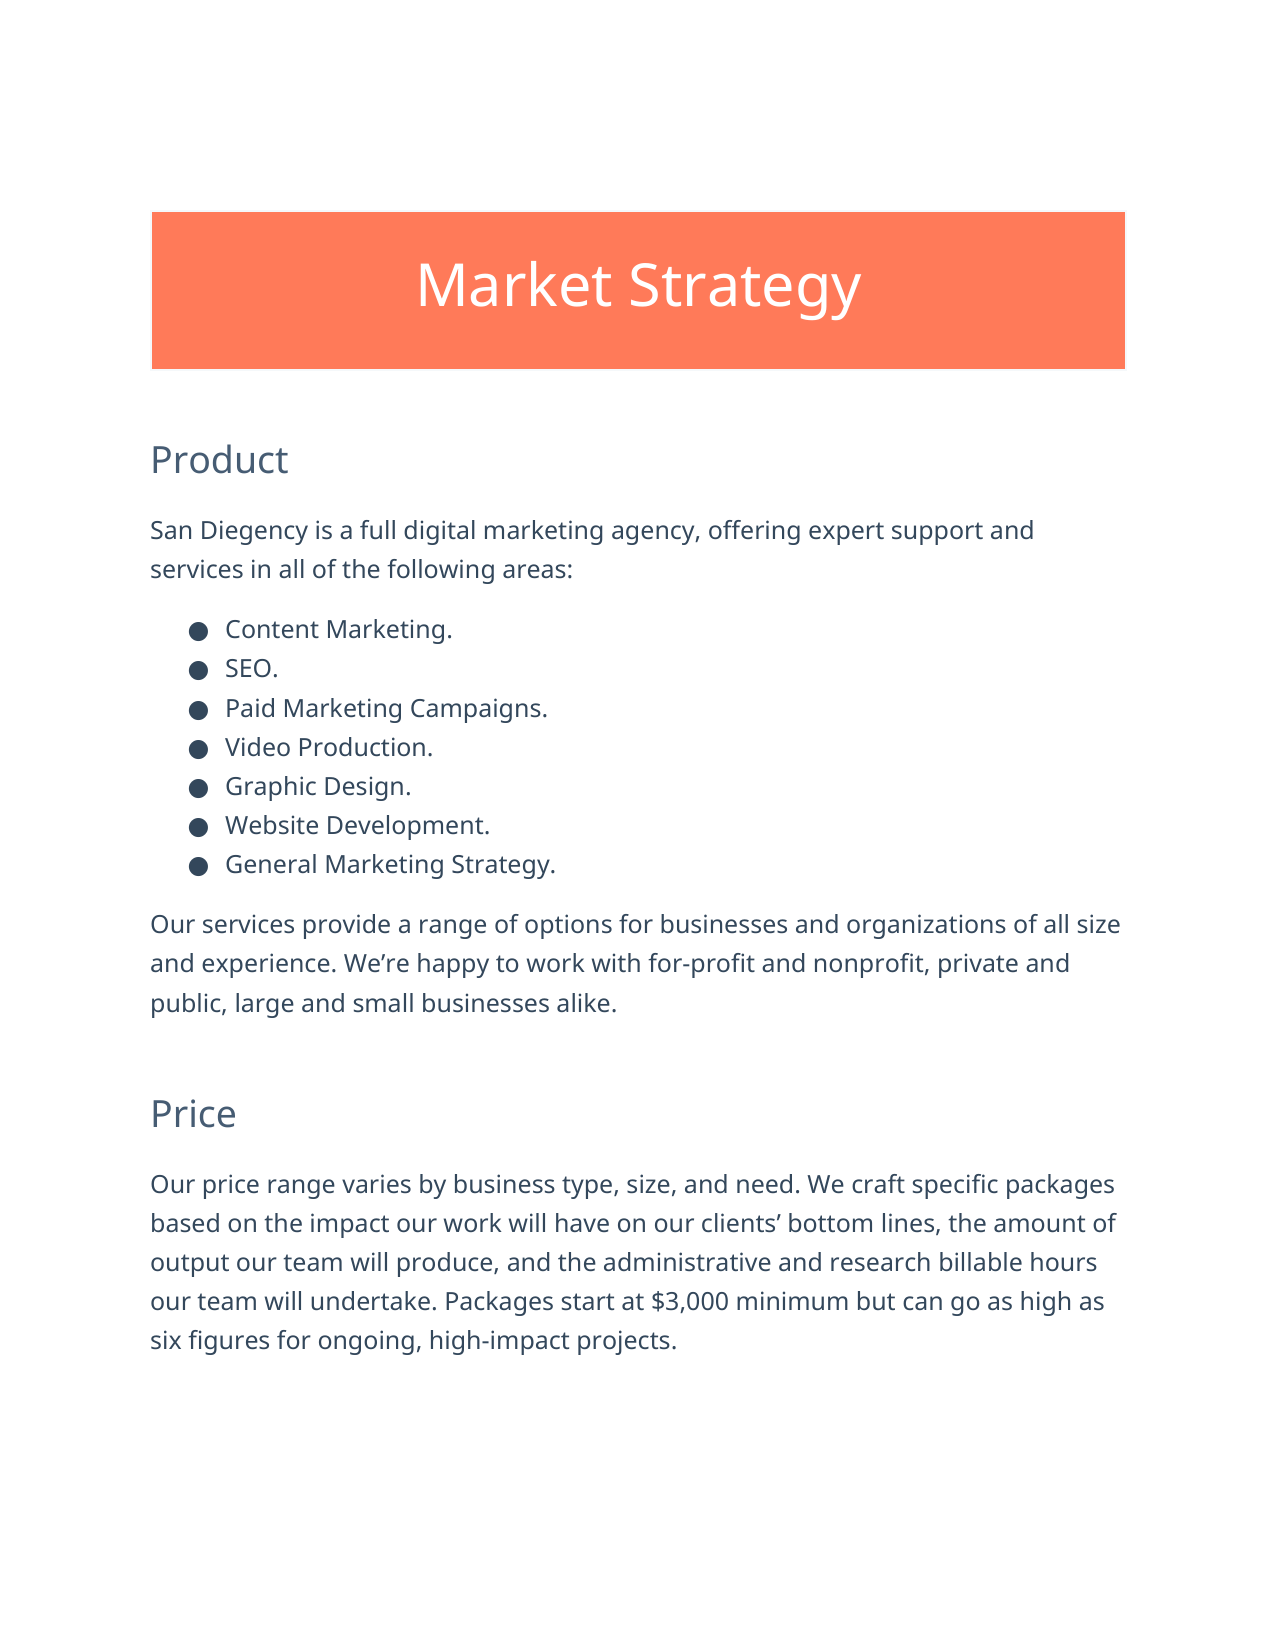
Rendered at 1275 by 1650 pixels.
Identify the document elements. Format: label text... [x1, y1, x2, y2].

text San Diegency is a full digital marketing agency, offering expert support and services in all of the following areas: [150, 513, 1125, 586]
text Our price range varies by business type, size, and need. We craft specific packages based on the impact our work will have on our clients’ bottom lines, the amount of output our team will produce, and the administrative and research billable hours our team will undertake. Packages start at $3,000 minimum but can go as high as six figures for ongoing, high-impact projects. [150, 1166, 1125, 1357]
list Graphic Design. [187, 768, 1125, 803]
list Video Production. [187, 729, 1125, 763]
list SEO. [187, 651, 1125, 685]
text Our services provide a range of options for businesses and organizations of all size and experience. We’re happy to work with for-profit and nonprofit, private and public, large and small businesses alike. [150, 907, 1125, 1019]
list General Marketing Strategy. [187, 847, 1125, 881]
table_header Market Strategy [152, 212, 1125, 369]
subtitle Price [150, 1087, 1125, 1138]
list Paid Marketing Campaigns. [187, 690, 1125, 724]
list Content Marketing. [187, 612, 1125, 646]
list Website Development. [187, 808, 1125, 842]
subtitle Product [150, 433, 1125, 484]
